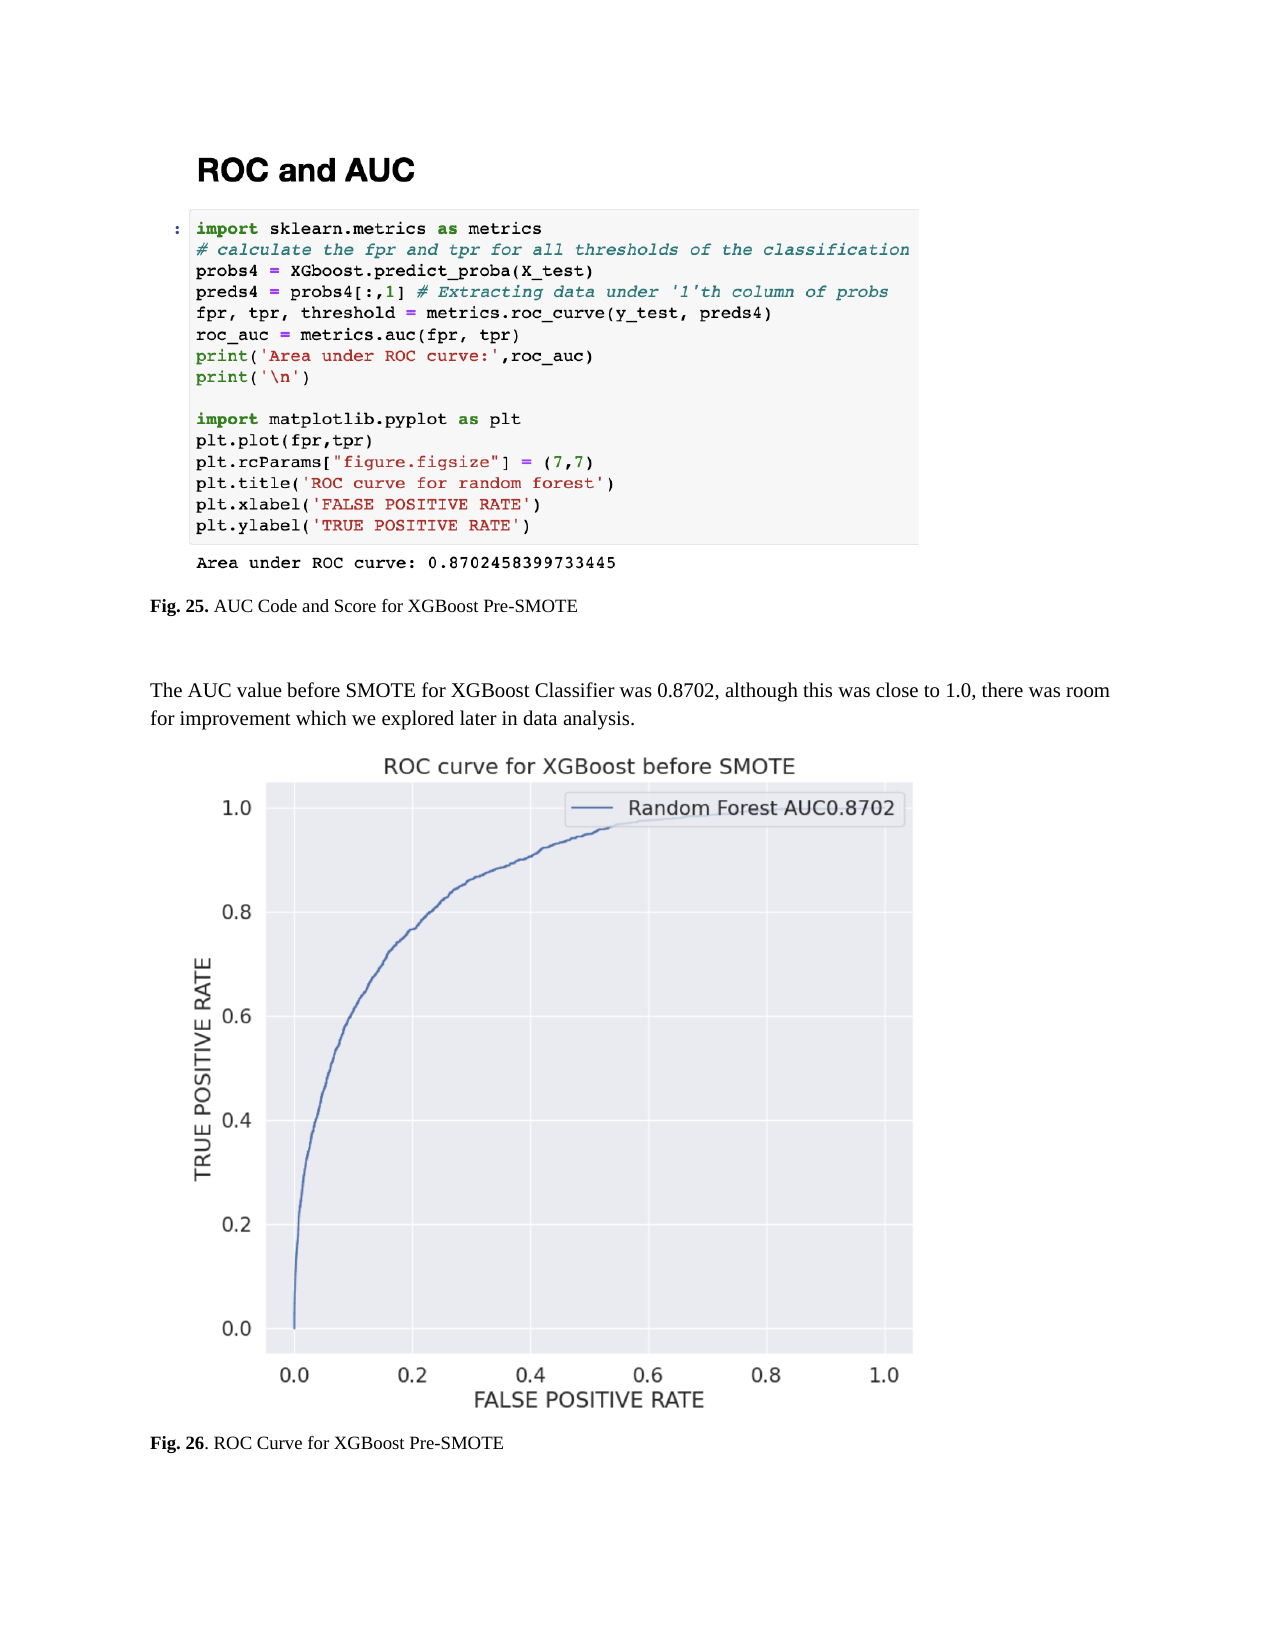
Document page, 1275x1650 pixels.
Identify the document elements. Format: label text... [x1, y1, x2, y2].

text The AUC value before SMOTE for XGBoost Classifier was 0.8702, although this was close to 1.0, there was room for improvement which we explored later in data analysis. [150, 678, 1125, 730]
text Fig. 26. ROC Curve for XGBoost Pre-SMOTE [150, 1432, 1125, 1454]
text Fig. 25. AUC Code and Score for XGBoost Pre-SMOTE [150, 595, 1125, 617]
